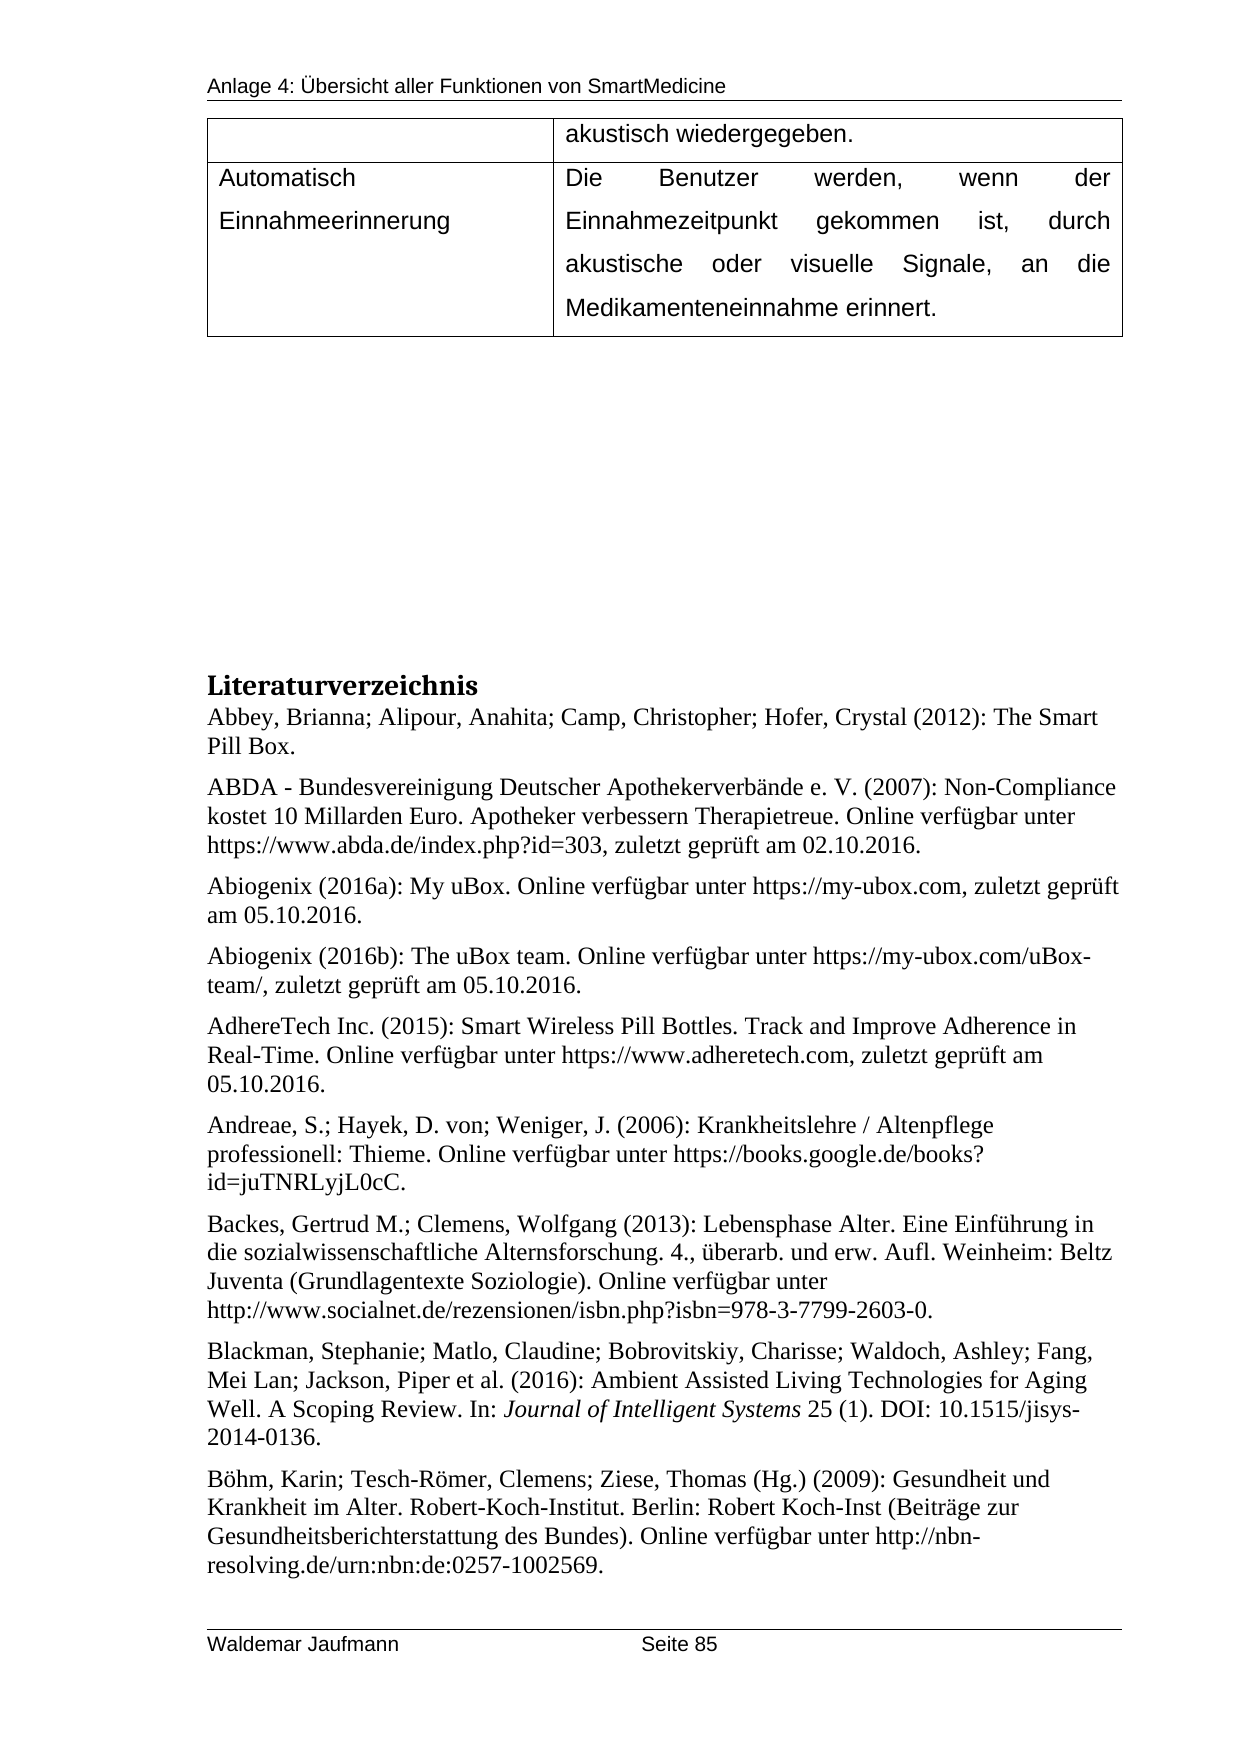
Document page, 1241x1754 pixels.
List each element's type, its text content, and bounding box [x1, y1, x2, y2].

text Blackman, Stephanie; Matlo, Claudine; Bobrovitskiy, Charisse; Waldoch, Ashley; Fang, Mei Lan; Jackson, Piper et al. (2016): Ambient Assisted Living Technologies for Aging Well. A Scoping Review. In: Journal of Intelligent Systems 25 (1). DOI: 10.1515/jisys-2014-0136. [207, 1336, 1122, 1451]
table_cell Automatisch Einnahmeerinnerung [208, 163, 553, 336]
text Andreae, S.; Hayek, D. von; Weniger, J. (2006): Krankheitslehre / Altenpflege professionell: Thieme. Online verfügbar unter https://books.google.de/books?id=juTNRLyjL0cC. [207, 1110, 1122, 1196]
table_cell Die Benutzer werden, wenn der Einnahmezeitpunkt gekommen ist, durch akustische oder visuelle Signale, an die Medikamenteneinnahme erinnert. [554, 163, 1122, 336]
text AdhereTech Inc. (2015): Smart Wireless Pill Bottles. Track and Improve Adherence in Real-Time. Online verfügbar unter https://www.adheretech.com, zuletzt geprüft am 05.10.2016. [207, 1011, 1122, 1097]
text Abiogenix (2016b): The uBox team. Online verfügbar unter https://my-ubox.com/uBox-team/, zuletzt geprüft am 05.10.2016. [207, 941, 1122, 999]
text Abiogenix (2016a): My uBox. Online verfügbar unter https://my-ubox.com, zuletzt geprüft am 05.10.2016. [207, 871, 1122, 929]
text Böhm, Karin; Tesch-Römer, Clemens; Ziese, Thomas (Hg.) (2009): Gesundheit und Krankheit im Alter. Robert-Koch-Institut. Berlin: Robert Koch-Inst (Beiträge zur Gesundheitsberichterstattung des Bundes). Online verfügbar unter http://nbn-resolving.de/urn:nbn:de:0257-1002569. [207, 1464, 1122, 1579]
text ABDA - Bundesvereinigung Deutscher Apothekerverbände e. V. (2007): Non-Compliance kostet 10 Millarden Euro. Apotheker verbessern Therapietreue. Online verfügbar unter https://www.abda.de/index.php?id=303, zuletzt geprüft am 02.10.2016. [207, 772, 1122, 859]
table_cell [554, 119, 1122, 162]
text Backes, Gertrud M.; Clemens, Wolfgang (2013): Lebensphase Alter. Eine Einführung in die sozialwissenschaftliche Alternsforschung. 4., überarb. und erw. Aufl. Weinheim: Beltz Juventa (Grundlagentexte Soziologie). Online verfügbar unter http://www.socialnet.de/rezensionen/isbn.php?isbn=978-3-7799-2603-0. [207, 1209, 1122, 1324]
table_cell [208, 119, 553, 162]
text Abbey, Brianna; Alipour, Anahita; Camp, Christopher; Hofer, Crystal (2012): The Smart Pill Box. [207, 702, 1122, 760]
subtitle Literaturverzeichnis [207, 669, 1122, 702]
